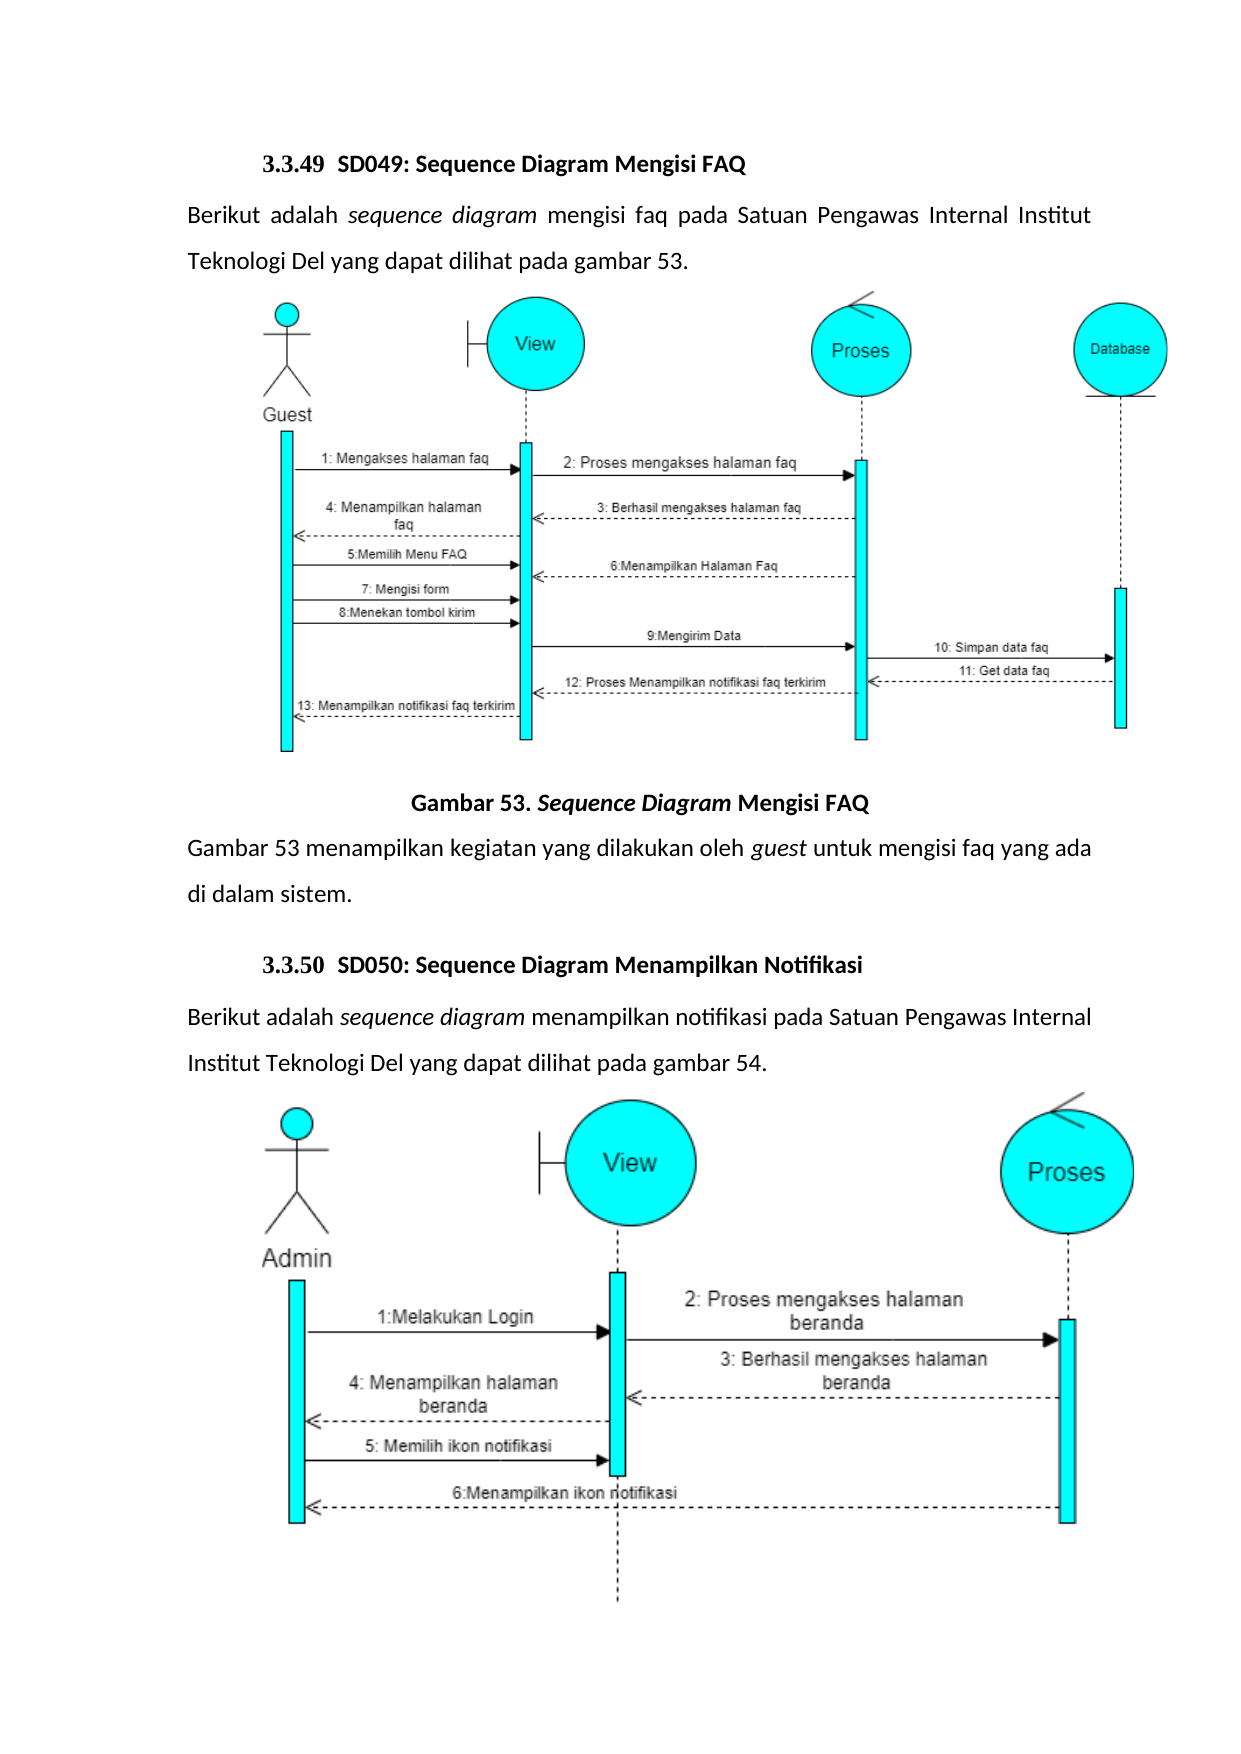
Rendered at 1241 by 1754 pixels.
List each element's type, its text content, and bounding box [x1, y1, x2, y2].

text Gambar 53. Sequence Diagram Mengisi FAQ [187, 787, 1092, 817]
subtitle SD049: Sequence Diagram Mengisi FAQ [262, 148, 1092, 178]
text Berikut adalah sequence diagram menampilkan notifikasi pada Satuan Pengawas Internal Institut Teknologi Del yang dapat dilihat pada gambar 54. [187, 1001, 1092, 1077]
text Gambar 53 menampilkan kegiatan yang dilakukan oleh guest untuk mengisi faq yang ada di dalam sistem. [187, 832, 1092, 909]
subtitle SD050: Sequence Diagram Menampilkan Notifikasi [262, 949, 1092, 979]
picture [262, 1092, 1134, 1604]
picture [262, 291, 1168, 752]
text Berikut adalah sequence diagram mengisi faq pada Satuan Pengawas Internal Institut Teknologi Del yang dapat dilihat pada gambar 53. [187, 200, 1092, 276]
